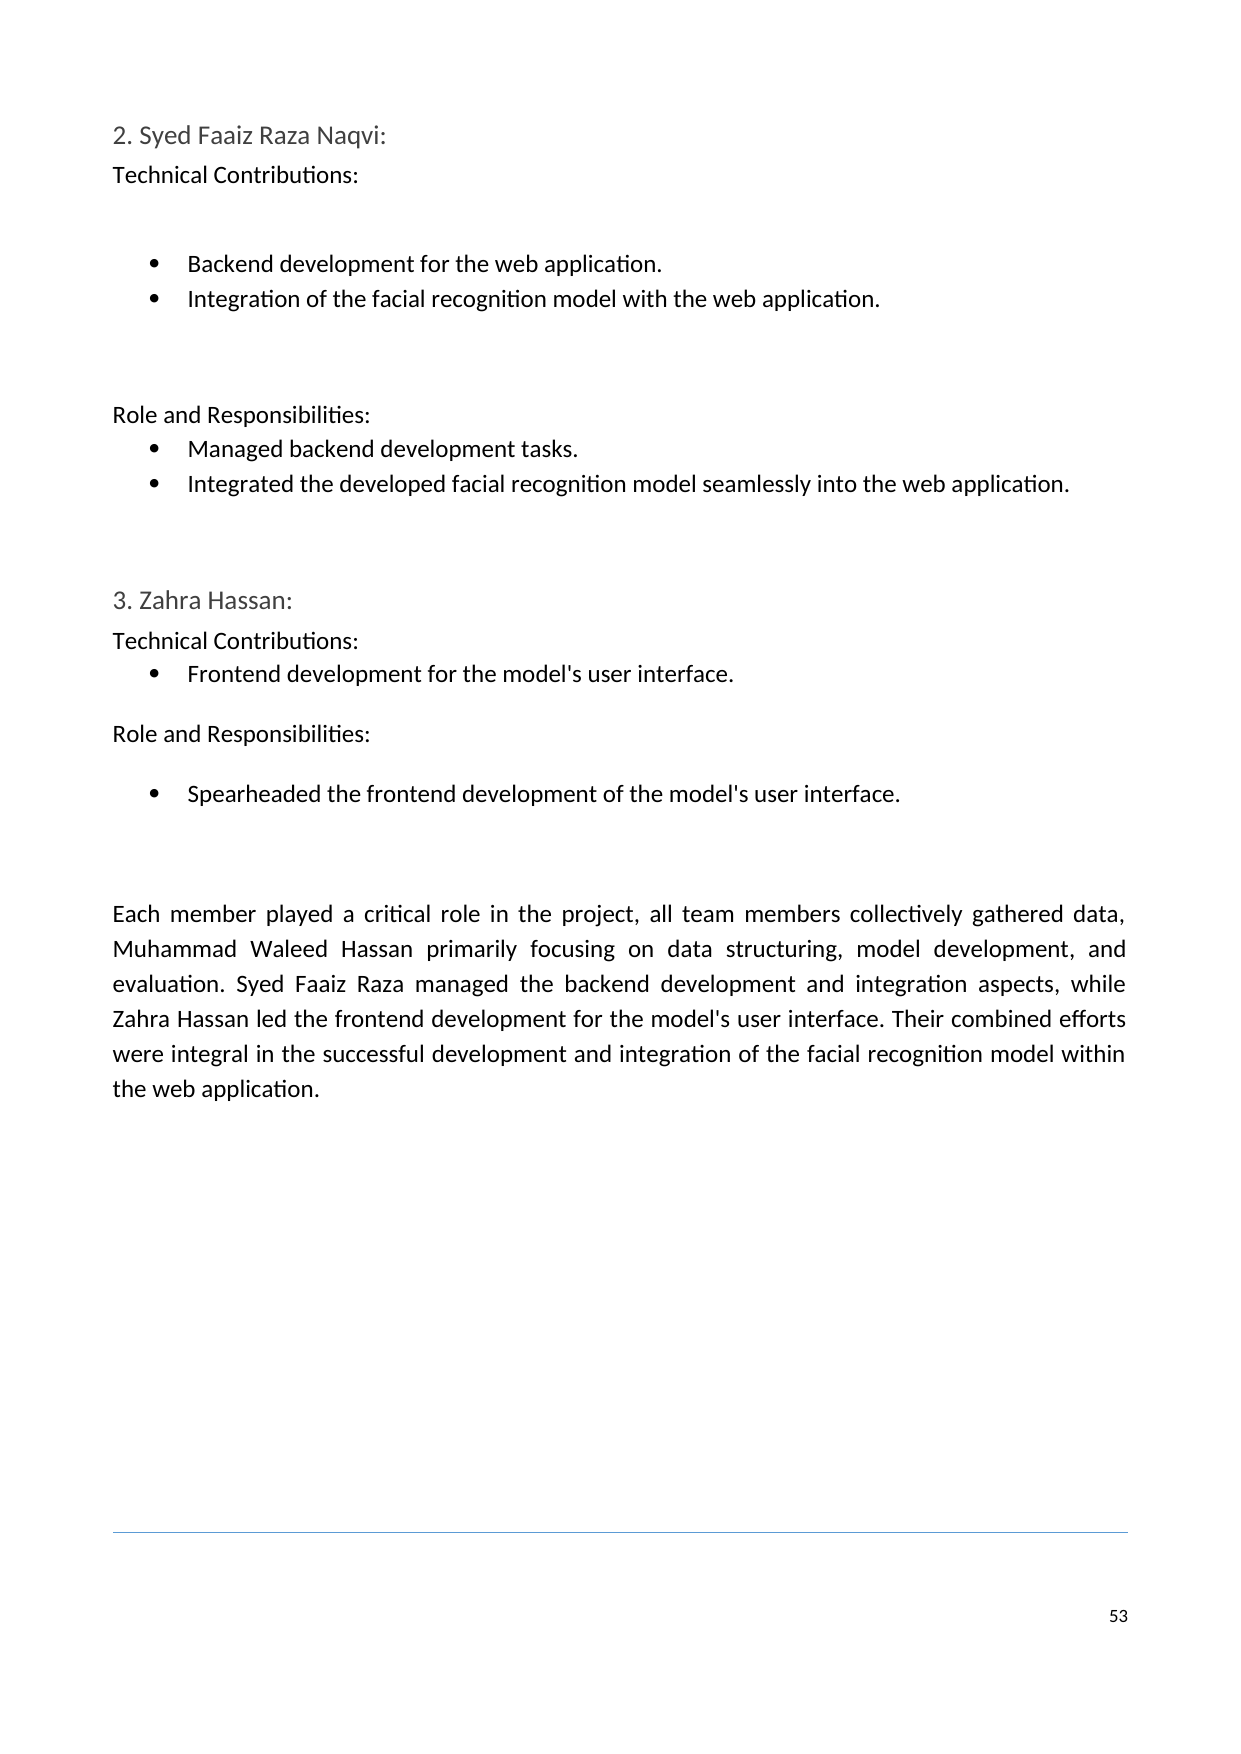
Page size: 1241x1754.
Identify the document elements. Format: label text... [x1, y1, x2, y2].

list Spearheaded the frontend development of the model's user interface. [150, 778, 1128, 809]
subtitle 3. Zahra Hassan: [112, 583, 1128, 616]
subtitle Technical Contributions: [112, 159, 1128, 190]
text Role and Responsibilities: [112, 718, 1128, 749]
subtitle Role and Responsibilities: [112, 399, 1128, 430]
list Backend development for the web application. [150, 249, 1128, 279]
text Each member played a critical role in the project, all team members collectively gathered data, Muhammad Waleed Hassan primarily focusing on data structuring, model development, and evaluation. Syed Faaiz Raza managed the backend development and integration aspects, while Zahra Hassan led the frontend development for the model's user interface. Their combined efforts were integral in the successful development and integration of the facial recognition model within the web application. [112, 898, 1128, 1104]
subtitle Technical Contributions: [112, 625, 1128, 655]
list Integrated the developed facial recognition model seamlessly into the web application. [150, 468, 1128, 498]
list Frontend development for the model's user interface. [150, 658, 1128, 689]
list Managed backend development tasks. [150, 433, 1128, 463]
list Integration of the facial recognition model with the web application. [150, 284, 1128, 314]
subtitle 2. Syed Faaiz Raza Naqvi: [112, 118, 1128, 151]
